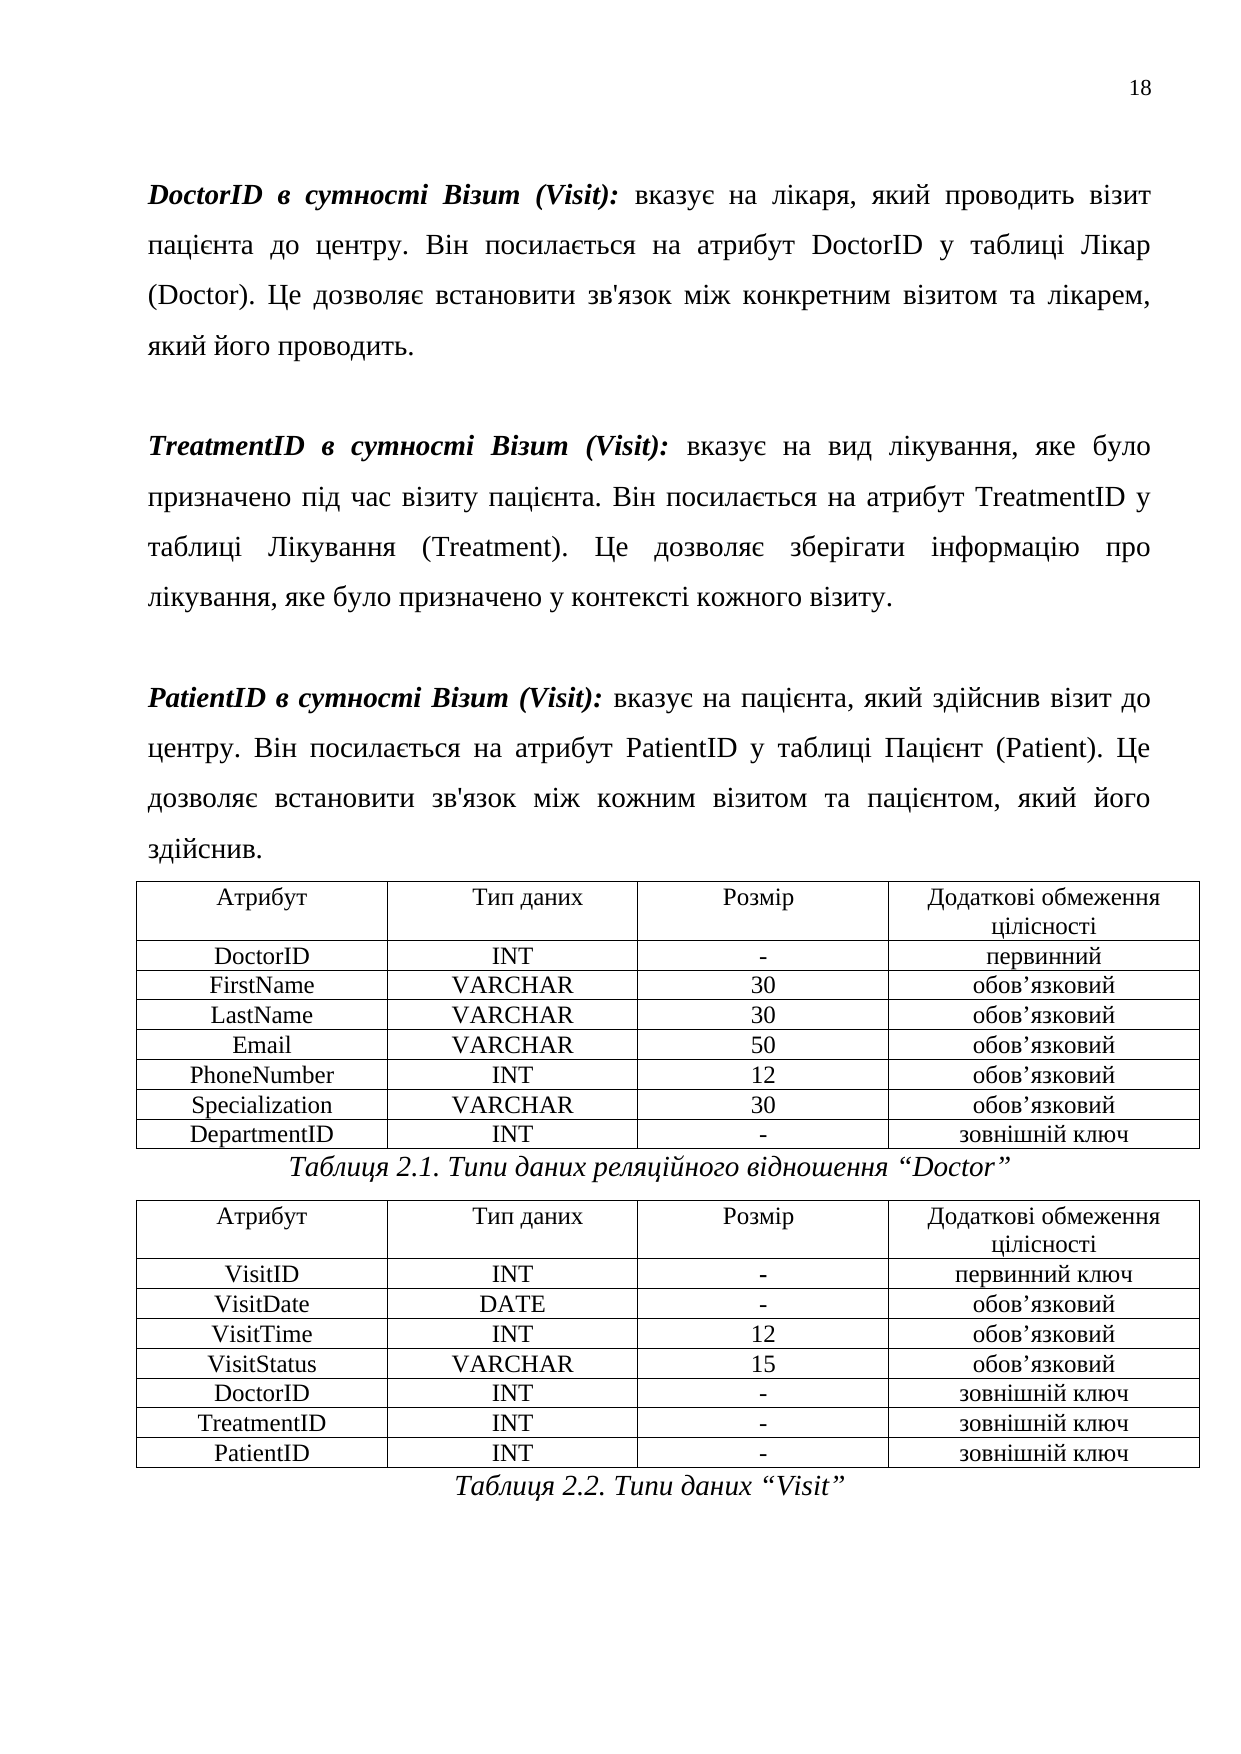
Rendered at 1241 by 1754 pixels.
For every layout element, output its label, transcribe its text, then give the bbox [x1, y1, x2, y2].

table_header Додаткові обмеження цілісності [889, 1201, 1199, 1258]
table_cell DATE [388, 1289, 637, 1318]
table_cell PatientID [137, 1438, 387, 1467]
text DoctorID в сутності Візит (Visit): вказує на лікаря, який проводить візит пацієнта до центру. Він посилається на атрибут DoctorID у таблиці Лікар (Doctor). Це дозволяє встановити зв'язок між конкретним візитом та лікарем, який його проводить. [148, 177, 1152, 361]
table_header Тип даних [388, 882, 637, 940]
table_header Атрибут [137, 1201, 387, 1258]
table_cell VisitDate [137, 1289, 387, 1318]
table_cell обов’язковий [889, 1030, 1199, 1059]
table_cell VisitStatus [137, 1349, 387, 1377]
table_cell зовнішній ключ [889, 1120, 1199, 1148]
table_cell VARCHAR [388, 1000, 637, 1029]
table_cell первинний [889, 941, 1199, 969]
table_cell зовнішній ключ [889, 1438, 1199, 1467]
table_cell TreatmentID [137, 1408, 387, 1437]
table_cell 15 [638, 1349, 888, 1377]
table_cell Email [137, 1030, 387, 1059]
text TreatmentID в сутності Візит (Visit): вказує на вид лікування, яке було призначено під час візиту пацієнта. Він посилається на атрибут TreatmentID у таблиці Лікування (Treatment). Це дозволяє зберігати інформацію про лікування, яке було призначено у контексті кожного візиту. [148, 428, 1152, 613]
table_cell VARCHAR [388, 1349, 637, 1377]
table_cell - [638, 1289, 888, 1318]
table_header Тип даних [388, 1201, 637, 1258]
table_cell INT [388, 1319, 637, 1348]
table_cell 30 [638, 1000, 888, 1029]
table_cell INT [388, 1060, 637, 1089]
text Таблиця 2.1. Типи даних реляційного відношення “Doctor” [148, 1149, 1152, 1183]
table_cell обов’язковий [889, 971, 1199, 999]
table_cell Specialization [137, 1090, 387, 1118]
table_cell 12 [638, 1319, 888, 1348]
text PatientID в сутності Візит (Visit): вказує на пацієнта, який здійснив візит до центру. Він посилається на атрибут PatientID у таблиці Пацієнт (Patient). Це дозволяє встановити зв'язок між кожним візитом та пацієнтом, який його здійснив. [148, 680, 1152, 864]
table_cell 30 [638, 971, 888, 999]
table_cell INT [388, 1438, 637, 1467]
table_header Розмір [638, 1201, 888, 1258]
table_header Розмір [638, 882, 888, 940]
table_cell VARCHAR [388, 1030, 637, 1059]
table_cell 50 [638, 1030, 888, 1059]
table_cell - [638, 1379, 888, 1407]
table_cell - [638, 1120, 888, 1148]
table_cell обов’язковий [889, 1060, 1199, 1089]
table_cell 12 [638, 1060, 888, 1089]
table_header Додаткові обмеження цілісності [889, 882, 1199, 940]
table_cell VARCHAR [388, 1090, 637, 1118]
table_cell INT [388, 1408, 637, 1437]
table_cell VisitID [137, 1259, 387, 1288]
table_cell обов’язковий [889, 1349, 1199, 1377]
table_cell DoctorID [137, 941, 387, 969]
table_cell зовнішній ключ [889, 1408, 1199, 1437]
table_cell 30 [638, 1090, 888, 1118]
table_cell VisitTime [137, 1319, 387, 1348]
table_cell - [638, 1259, 888, 1288]
table_cell INT [388, 1259, 637, 1288]
table_cell INT [388, 941, 637, 969]
table_cell - [638, 1408, 888, 1437]
table_cell DoctorID [137, 1379, 387, 1407]
table_cell FirstName [137, 971, 387, 999]
text Таблиця 2.2. Типи даних “Visit” [148, 1468, 1152, 1501]
table_cell - [638, 941, 888, 969]
table_cell обов’язковий [889, 1000, 1199, 1029]
table_cell VARCHAR [388, 971, 637, 999]
table_cell - [638, 1438, 888, 1467]
table_cell INT [388, 1379, 637, 1407]
table_header Атрибут [137, 882, 387, 940]
table_cell PhoneNumber [137, 1060, 387, 1089]
table_cell обов’язковий [889, 1289, 1199, 1318]
table_cell LastName [137, 1000, 387, 1029]
table_cell обов’язковий [889, 1090, 1199, 1118]
table_cell зовнішній ключ [889, 1379, 1199, 1407]
table_cell обов’язковий [889, 1319, 1199, 1348]
table_cell INT [388, 1120, 637, 1148]
table_cell DepartmentID [137, 1120, 387, 1148]
table_cell первинний ключ [889, 1259, 1199, 1288]
